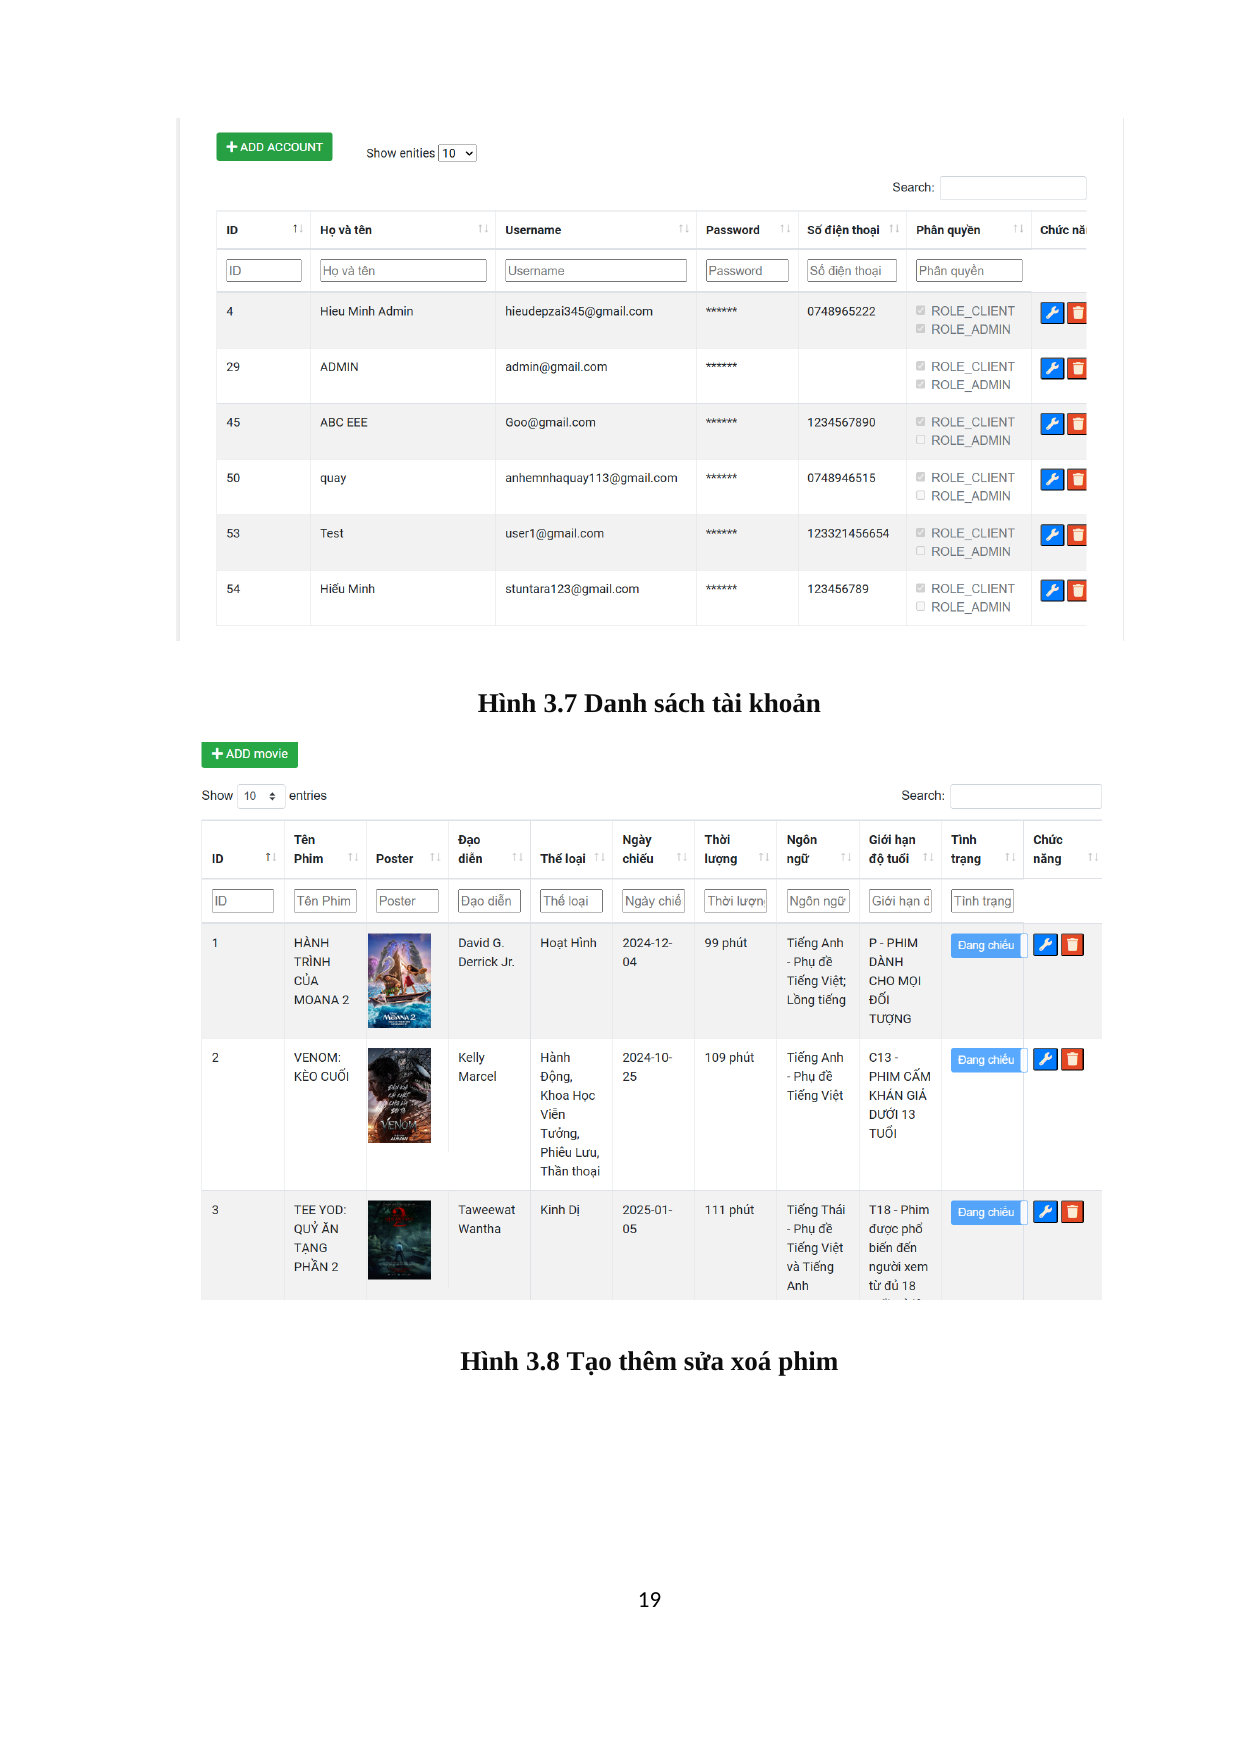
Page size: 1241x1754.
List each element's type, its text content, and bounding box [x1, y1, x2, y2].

picture [176, 742, 1122, 1300]
picture [176, 118, 1124, 641]
